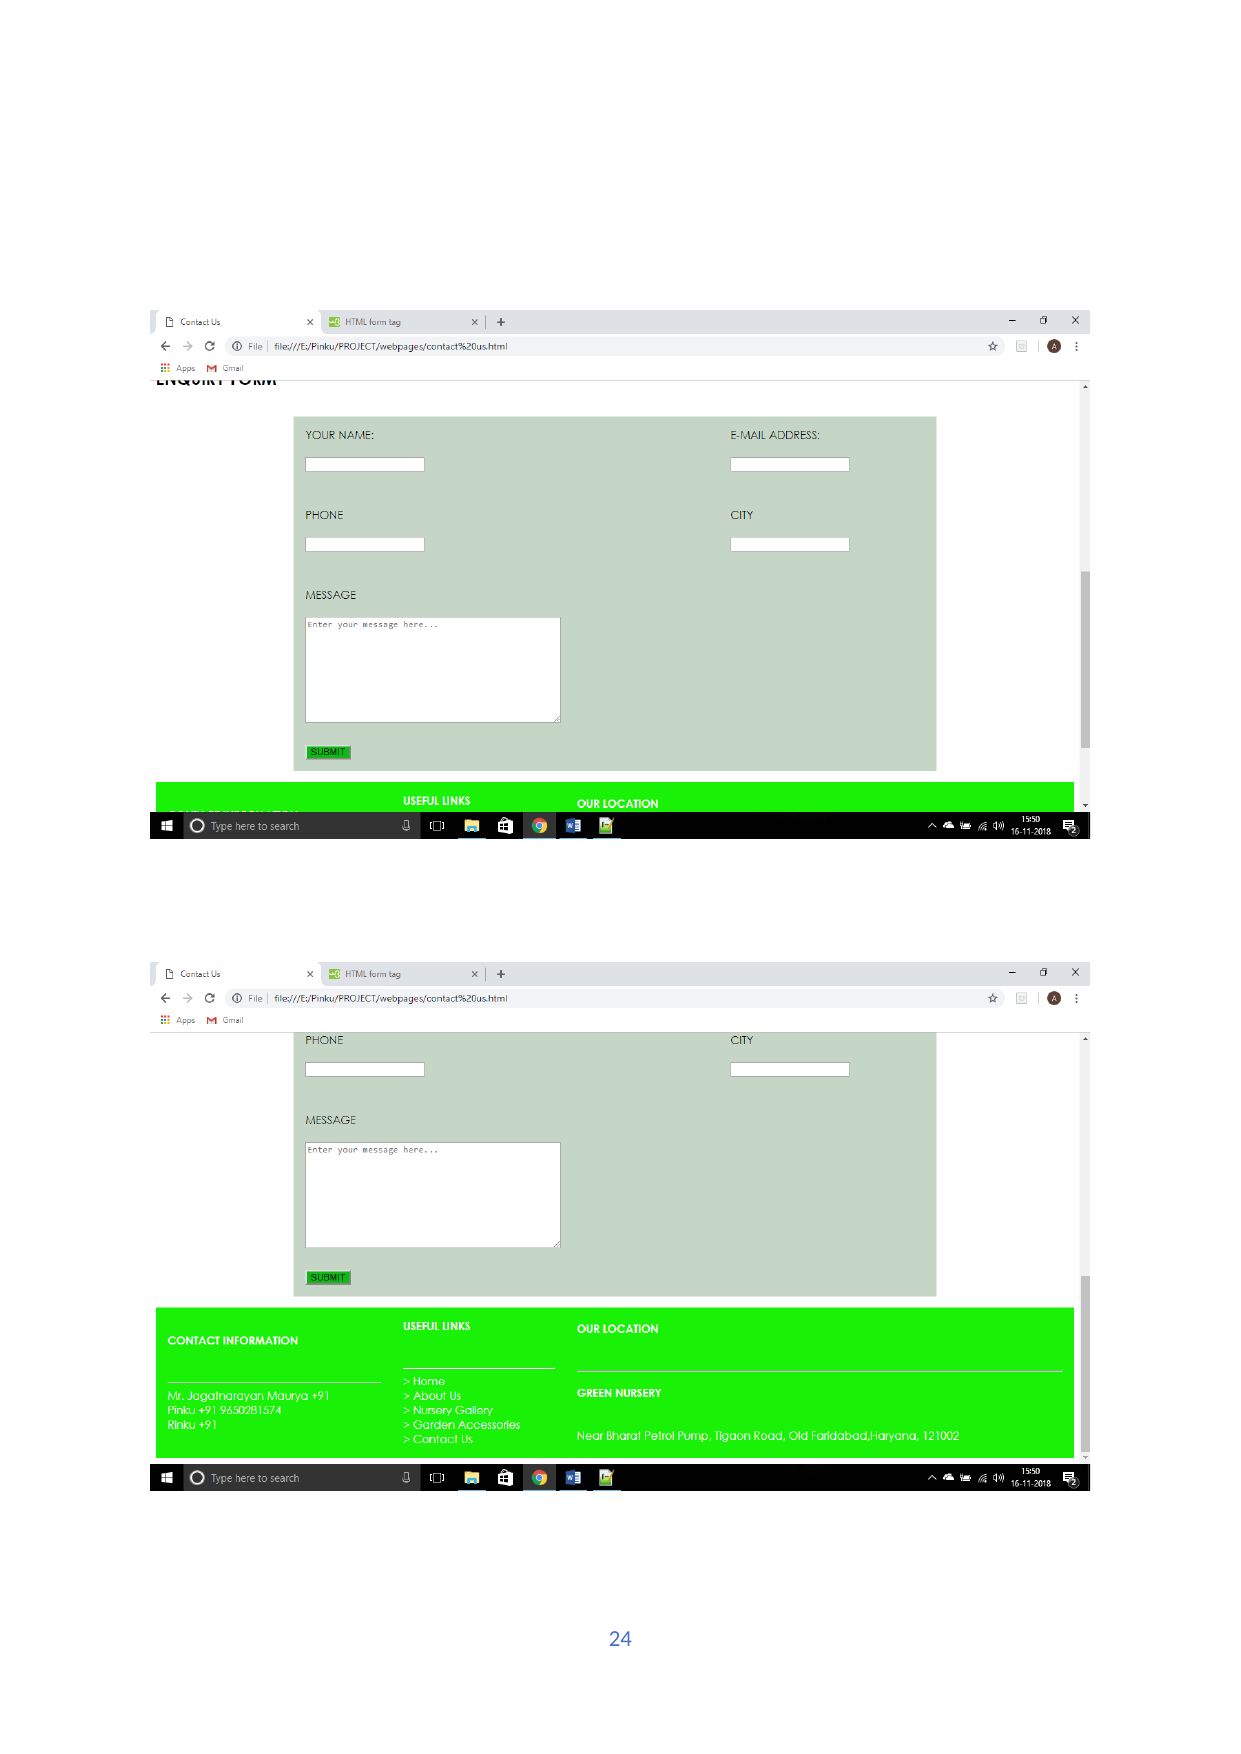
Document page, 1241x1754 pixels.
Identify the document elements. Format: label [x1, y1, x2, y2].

picture [150, 962, 1091, 1491]
picture [150, 310, 1091, 839]
